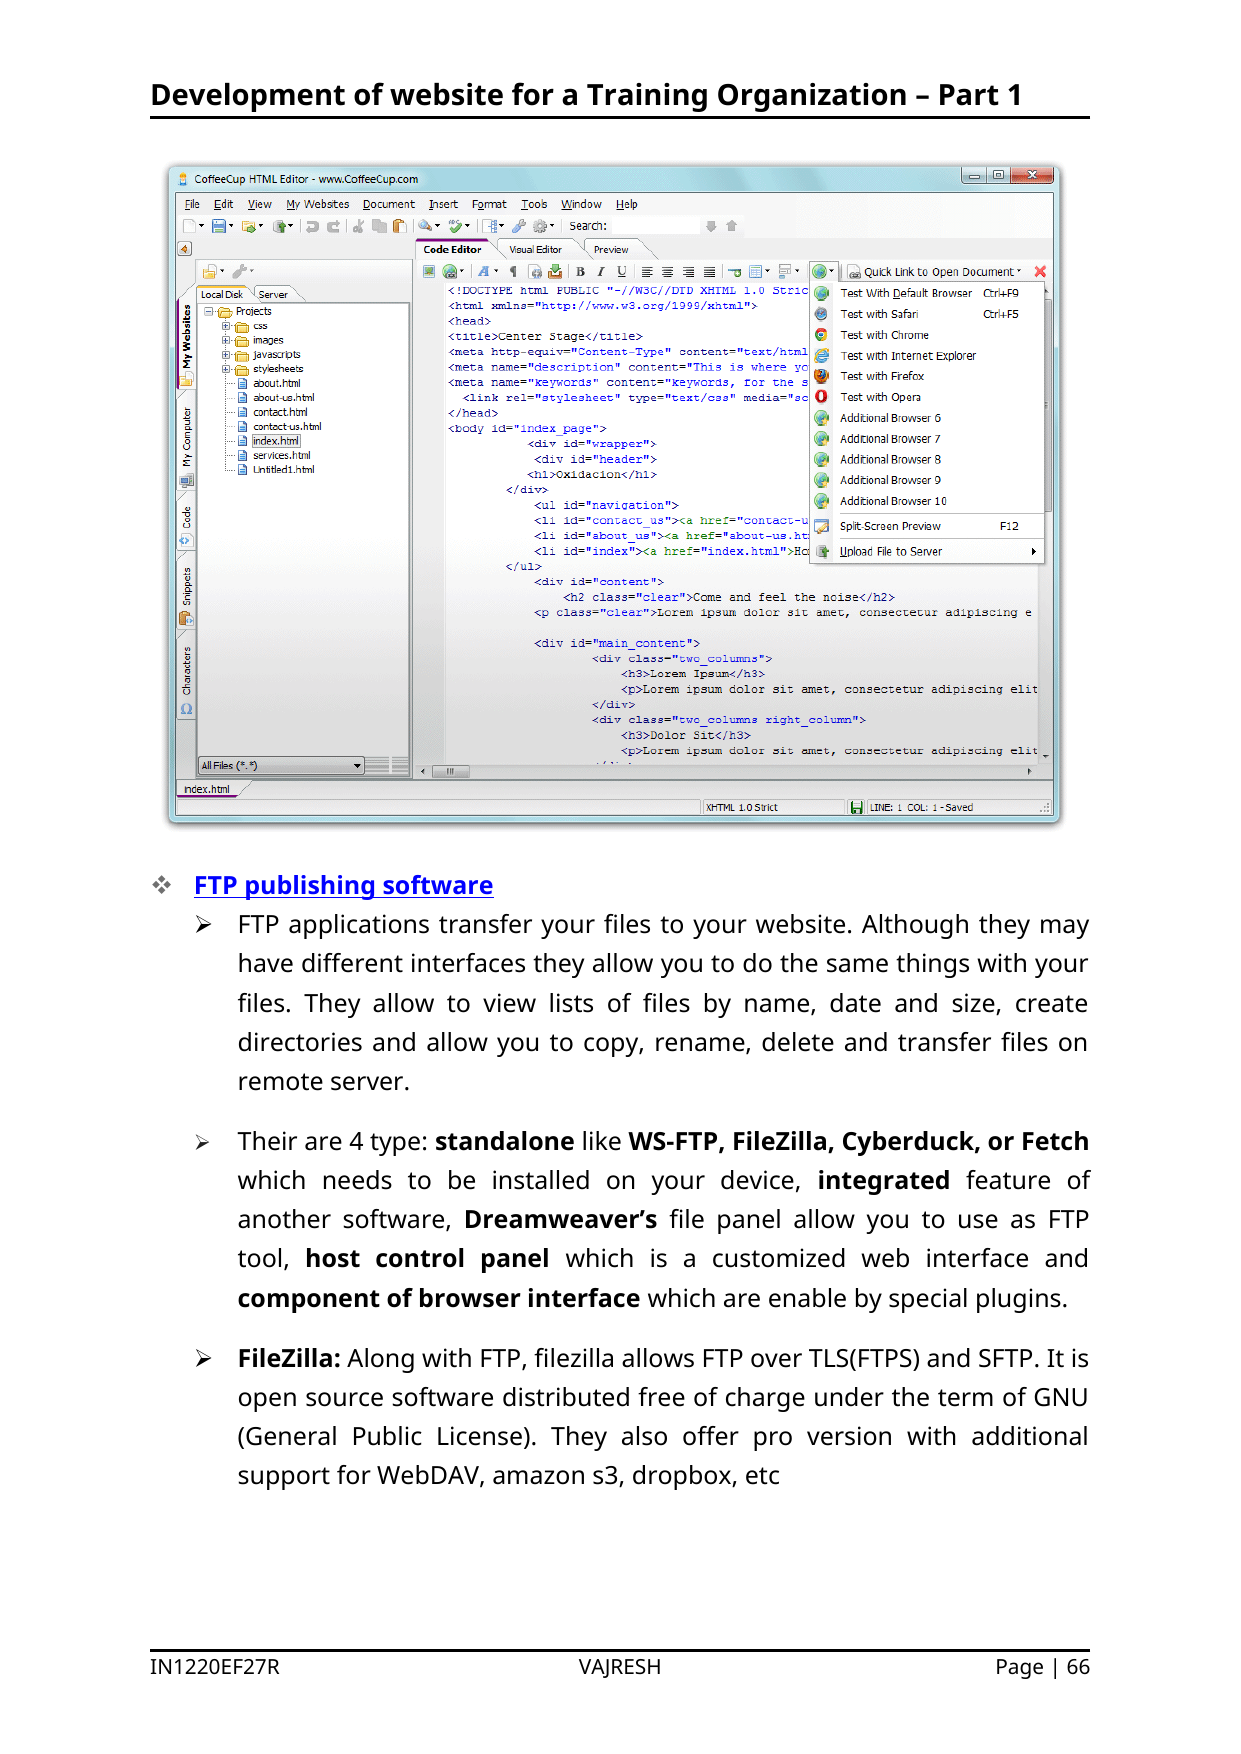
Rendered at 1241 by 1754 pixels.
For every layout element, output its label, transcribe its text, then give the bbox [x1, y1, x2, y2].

picture [150, 150, 1073, 842]
list Their are 4 type: standalone like WS-FTP, FileZilla, Cyberduck, or Fetch which needs to be installed on your device, integrated feature of another software, Dreamweaver’s file panel allow you to use as FTP tool, host control panel which is a customized web interface and component of browser interface which are enable by special plugins. [194, 1123, 1090, 1314]
subtitle FTP publishing software [150, 868, 1090, 902]
list FTP applications transfer your files to your website. Although they may have different interfaces they allow you to do the same things with your files. They allow to view lists of files by name, date and size, create directories and allow you to copy, rename, delete and transfer files on remote server. [194, 907, 1090, 1098]
list FileZilla: Along with FTP, filezilla allows FTP over TLS(FTPS) and SFTP. It is open source software distributed free of charge under the term of GNU (General Public License). They also offer pro version with additional support for WebDAV, amazon s3, dropbox, etc [194, 1340, 1090, 1492]
